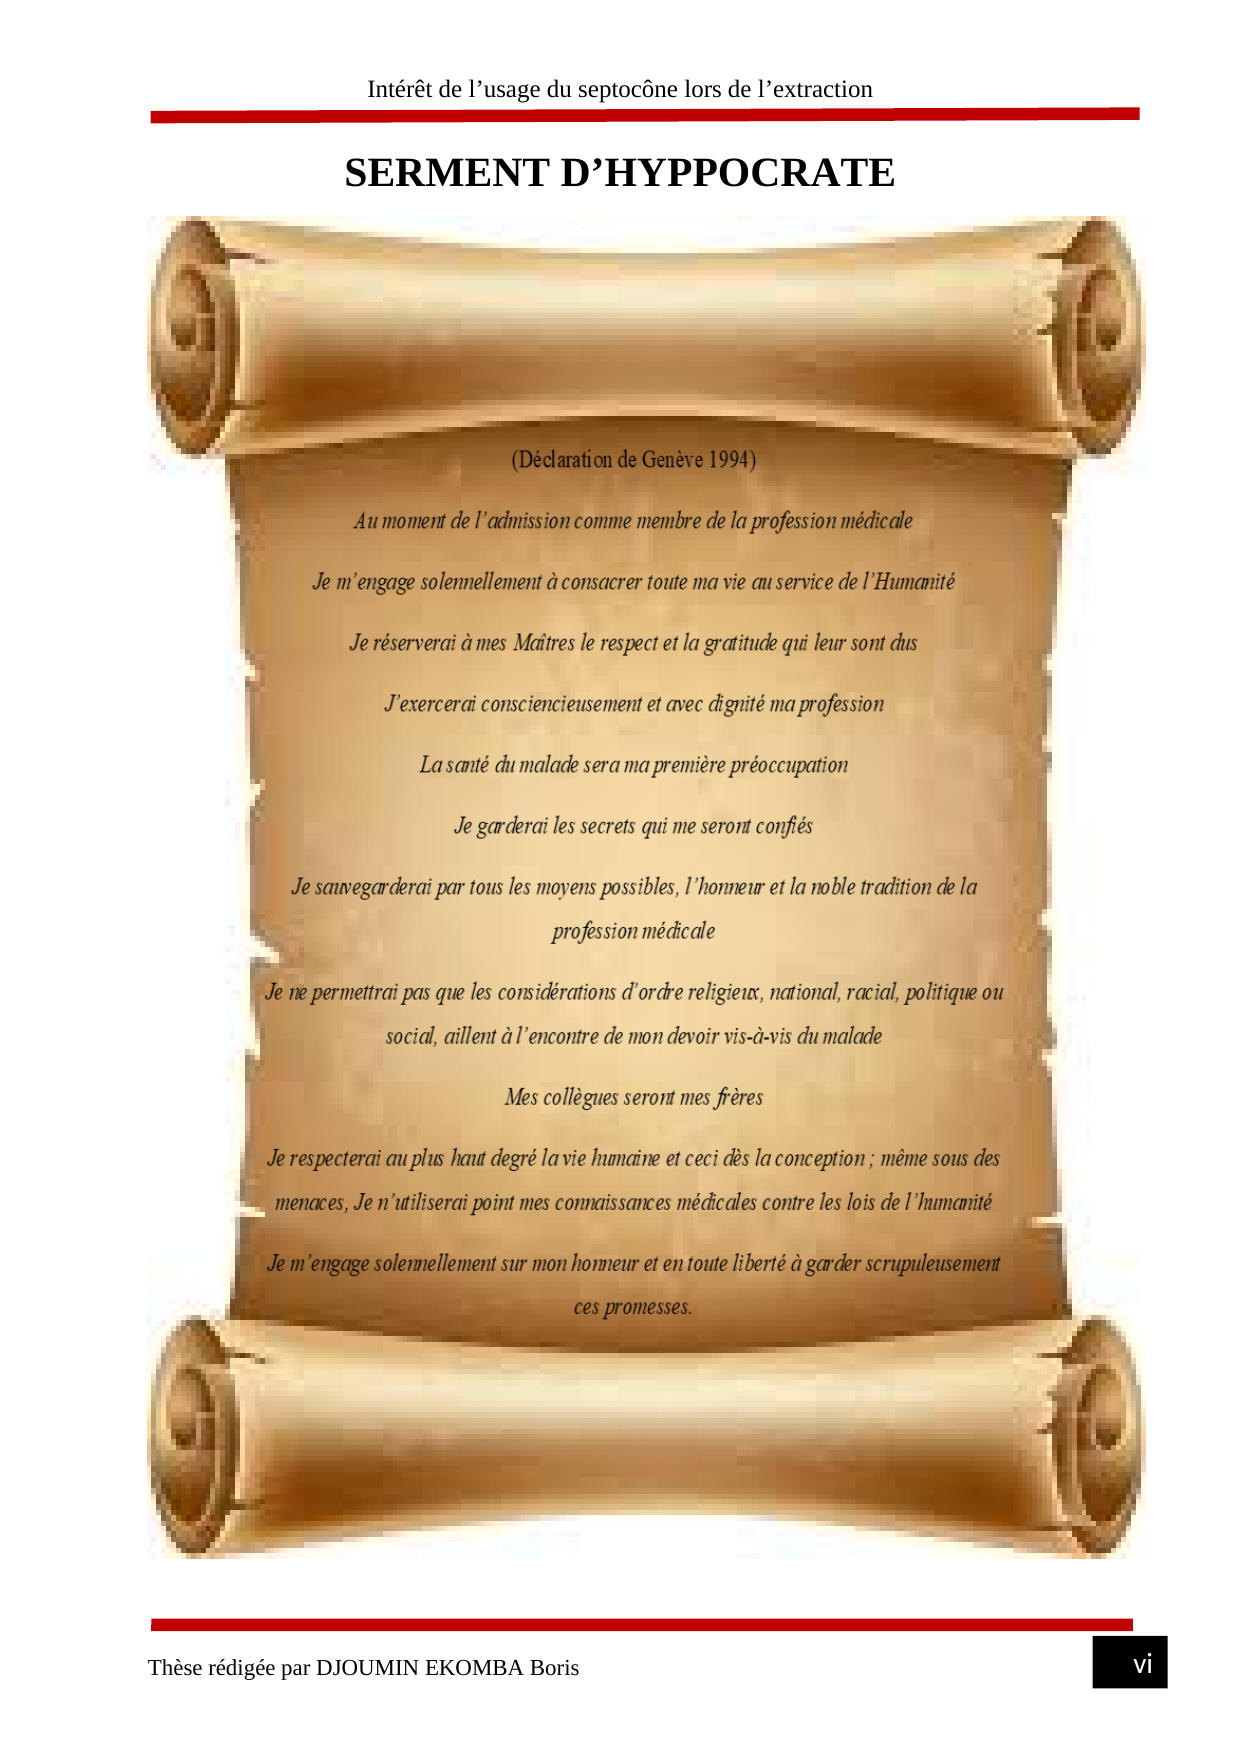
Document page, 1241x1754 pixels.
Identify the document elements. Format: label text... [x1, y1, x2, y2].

picture [147, 216, 1146, 1559]
text SERMENT D’HYPPOCRATE [148, 148, 1093, 196]
